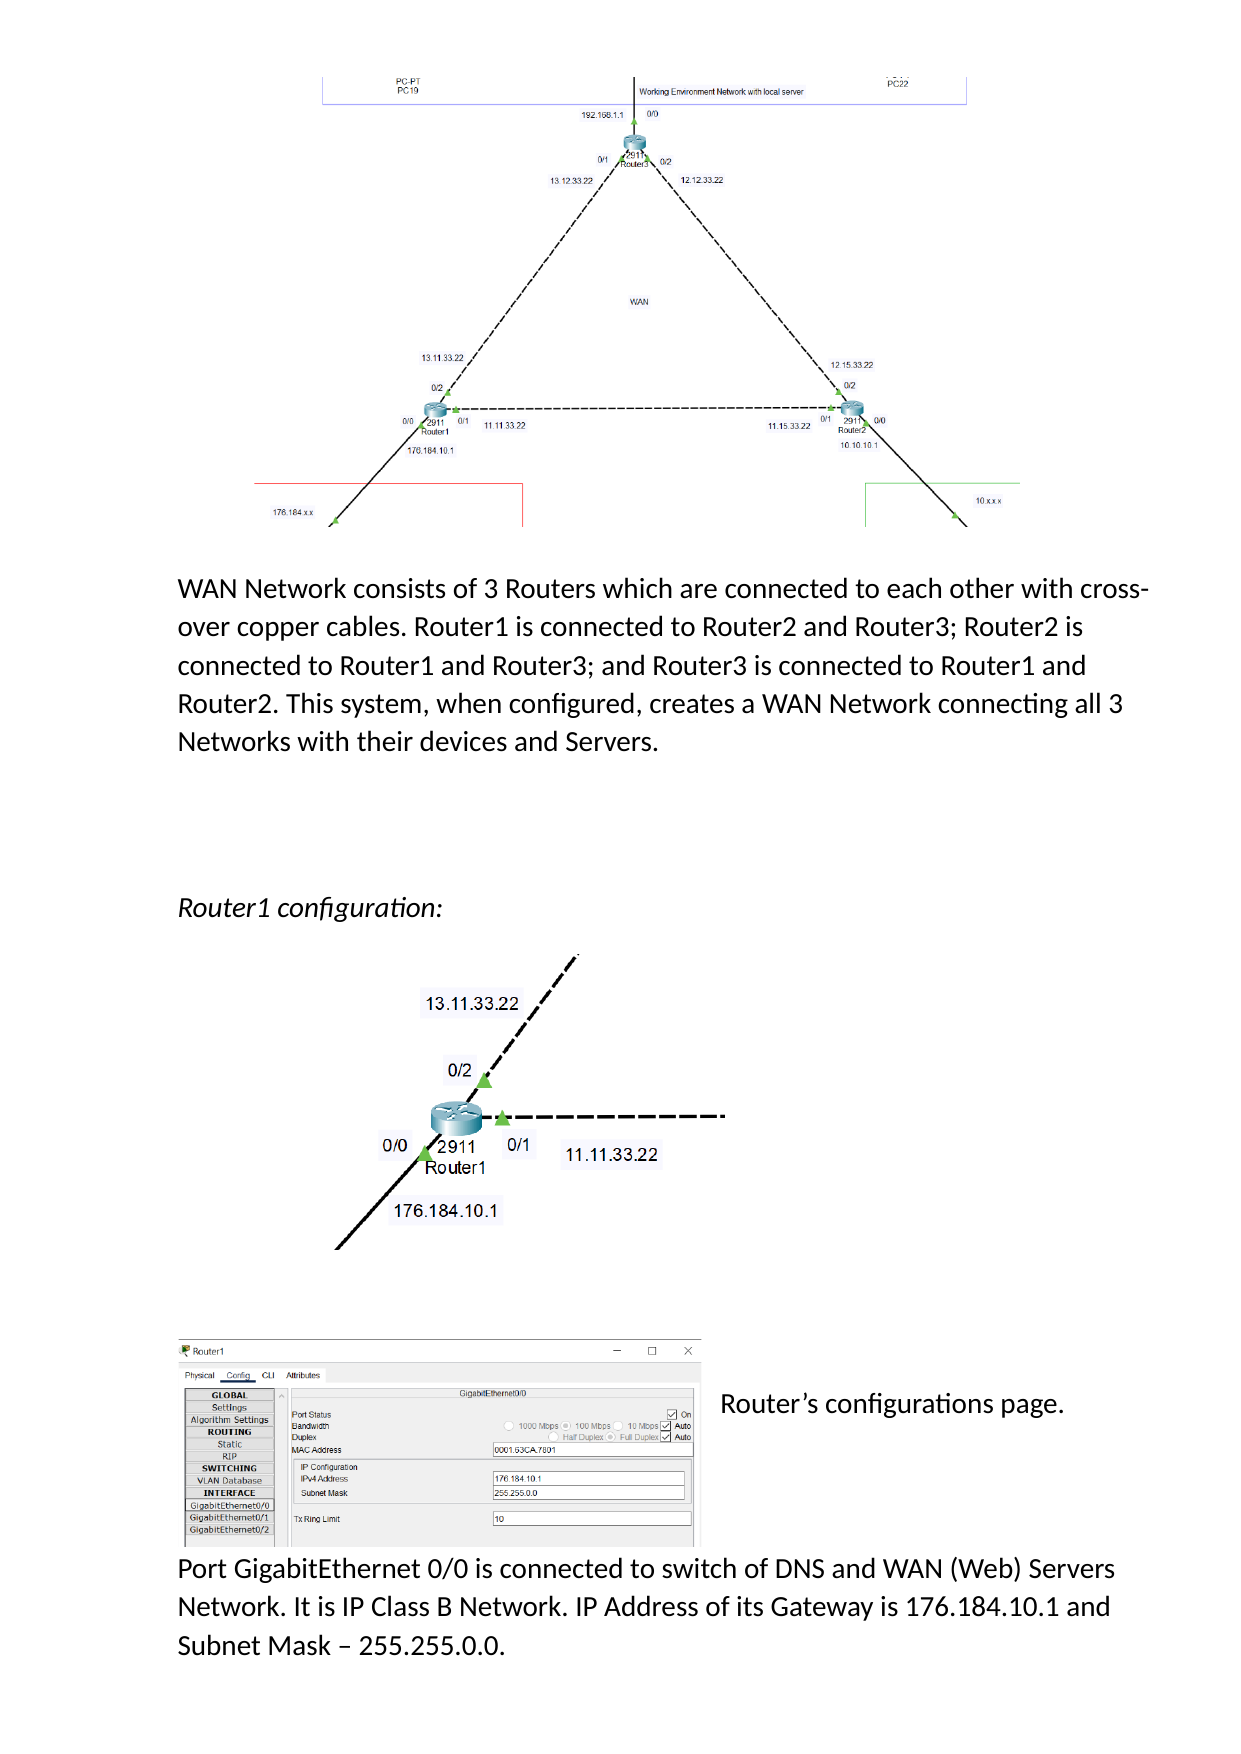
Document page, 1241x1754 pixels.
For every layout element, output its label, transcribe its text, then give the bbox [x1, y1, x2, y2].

text Router1 configuration: [177, 889, 1152, 924]
text Port GigabitEthernet 0/0 is connected to switch of DNS and WAN (Web) Servers Network. It is IP Class B Network. IP Address of its Gateway is 176.184.10.1 and Subnet Mask – 255.255.0.0. [177, 1550, 1152, 1663]
picture [178, 1339, 702, 1547]
picture [254, 77, 1020, 527]
text WAN Network consists of 3 Routers which are connected to each other with cross-over copper cables. Router1 is connected to Router2 and Router3; Router2 is connected to Router1 and Router3; and Router3 is connected to Router1 and Router2. This system, when configured, creates a WAN Network connecting all 3 Networks with their devices and Servers. [177, 570, 1152, 759]
text Router’s configurations page. [702, 1385, 1152, 1420]
picture [288, 954, 725, 1250]
